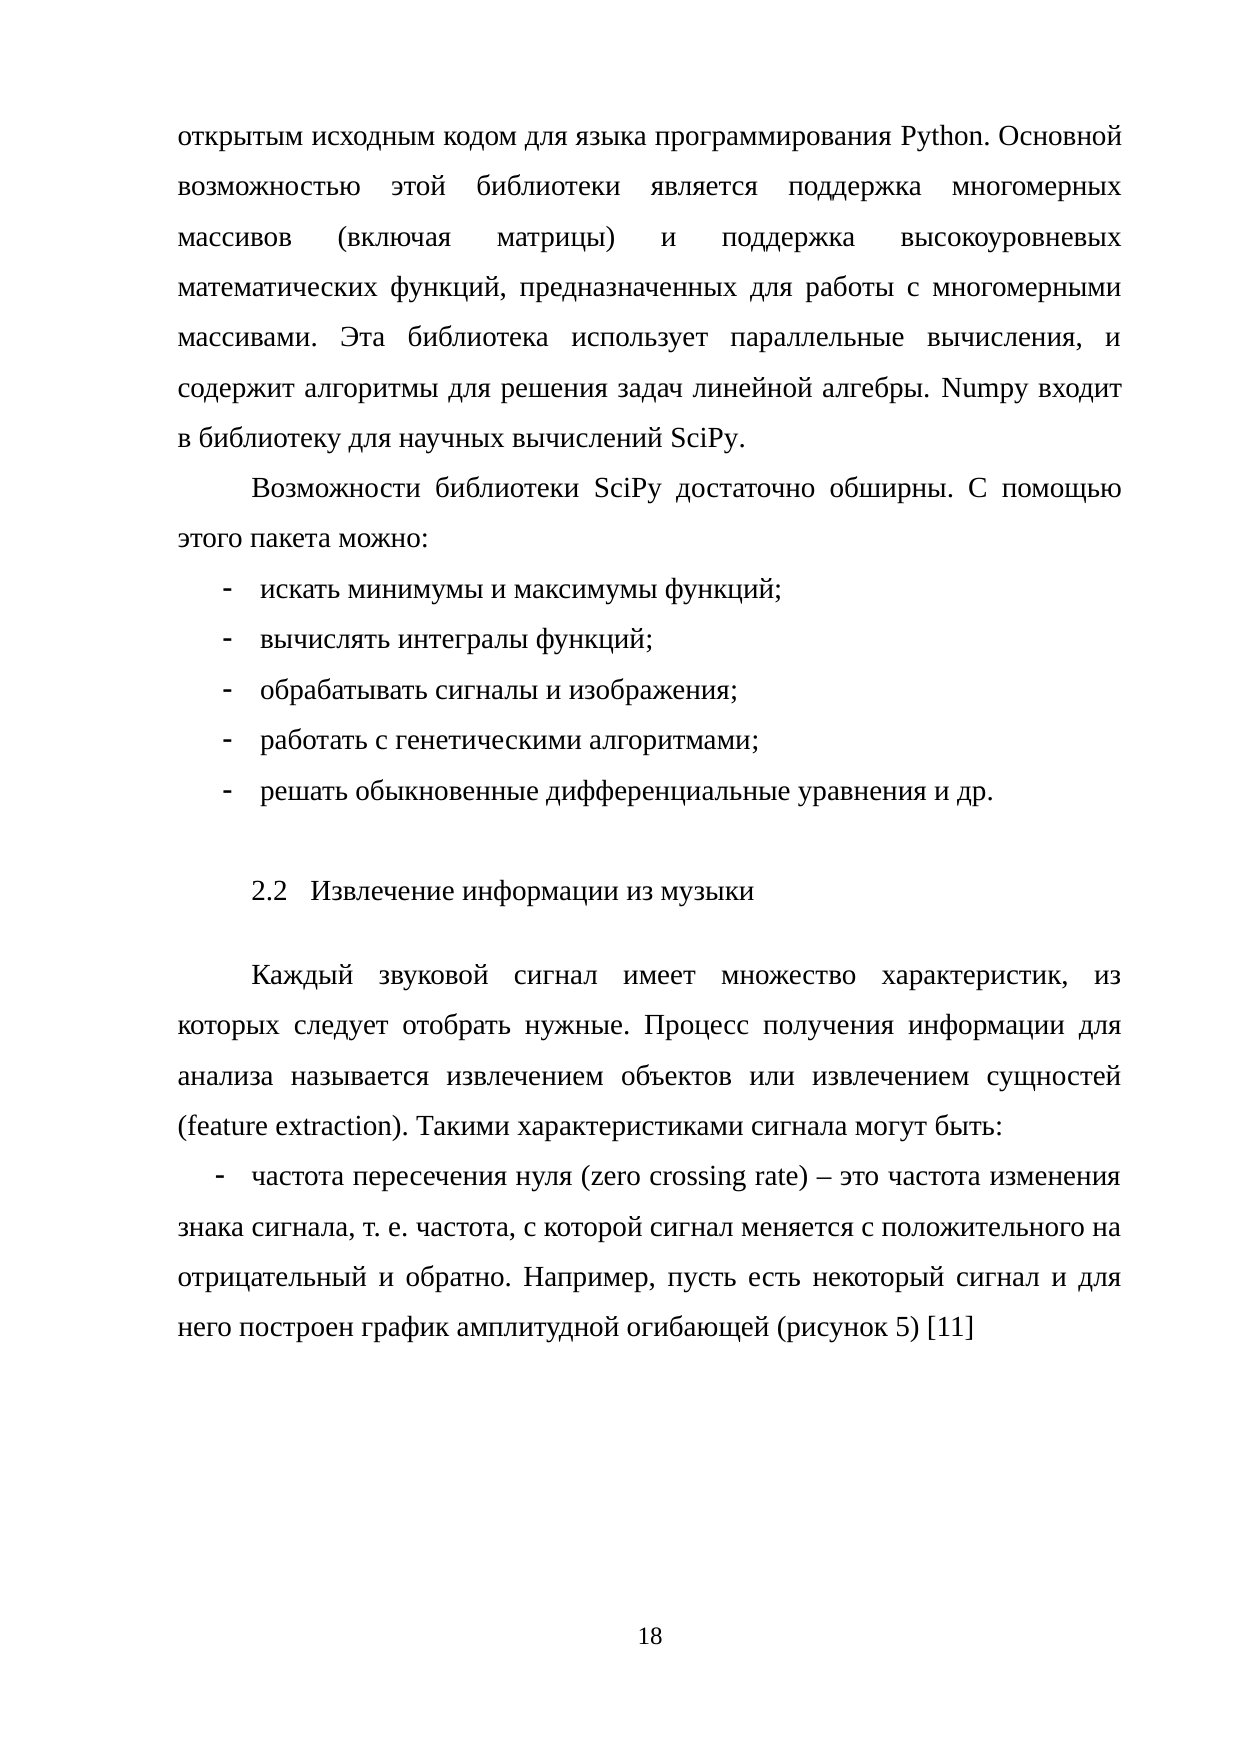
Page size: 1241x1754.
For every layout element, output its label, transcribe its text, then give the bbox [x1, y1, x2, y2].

list работать с генетическими алгоритмами; [222, 722, 1116, 756]
text Каждый звуковой сигнал имеет множество характеристик, из которых следует отобрать нужные. Процесс получения информации для анализа называется извлечением объектов или извлечением сущностей (feature extraction). Такими характеристиками сигнала могут быть: [177, 957, 1122, 1142]
list решать обыкновенные дифференциальные уравнения и др. [222, 773, 1116, 806]
list искать минимумы и максимумы функций; [222, 571, 1116, 604]
list обрабатывать сигналы и изображения; [222, 672, 1116, 705]
text Возможности библиотеки SciPy достаточно обширны. С помощью этого пакета можно: [177, 470, 1122, 554]
subtitle Извлечение информации из музыки [251, 873, 1122, 907]
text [177, 118, 1122, 453]
list вычислять интегралы функций; [222, 621, 1116, 655]
list частота пересечения нуля (zero crossing rate) – это частота изменения знака сигнала, т. е. частота, с которой сигнал меняется с положительного на отрицательный и обратно. Например, пусть есть некоторый сигнал и для него построен график амплитудной огибающей (рисунок 5) [11] [177, 1158, 1122, 1343]
